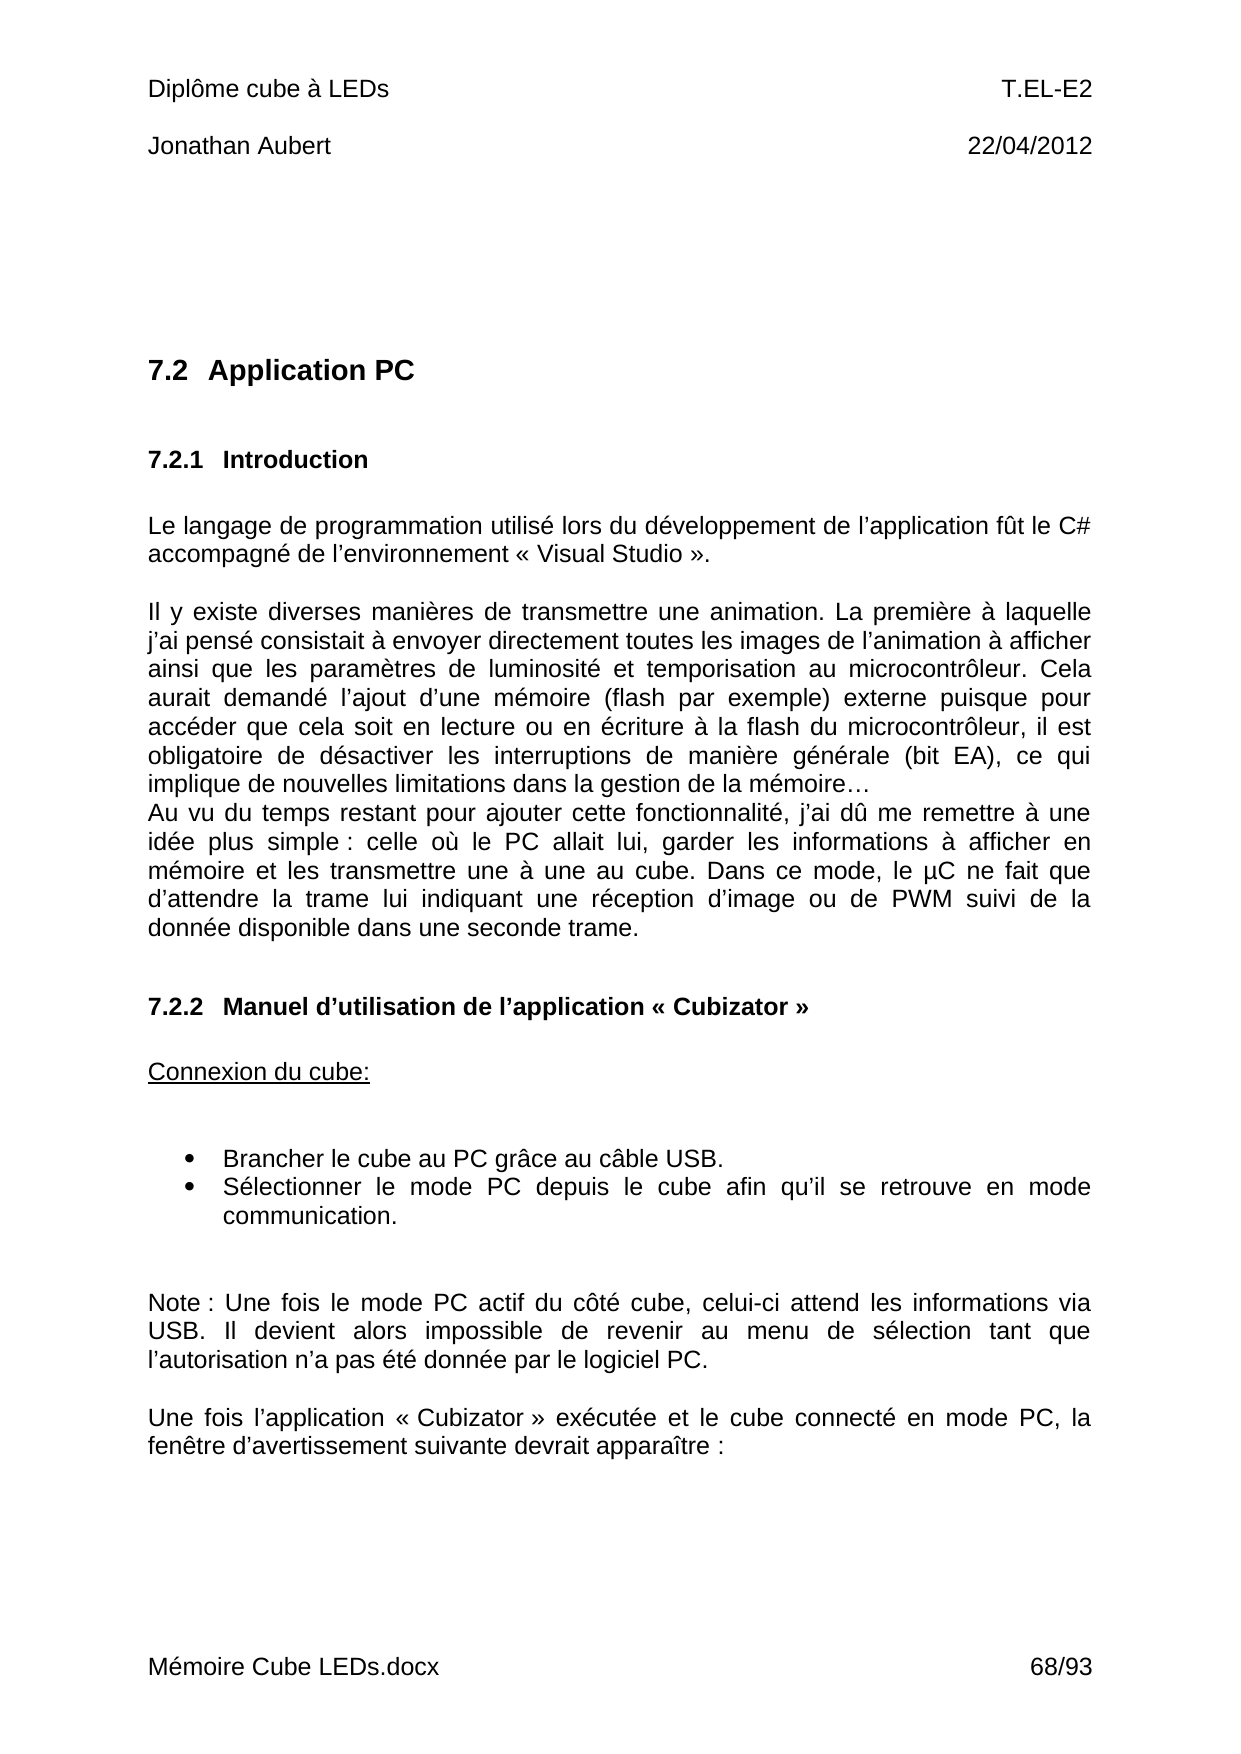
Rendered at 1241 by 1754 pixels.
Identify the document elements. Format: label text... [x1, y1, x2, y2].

subtitle Application PC [148, 353, 1093, 387]
text Connexion du cube: [148, 1057, 1093, 1086]
list Brancher le cube au PC grâce au câble USB. [185, 1143, 1093, 1172]
text Une fois l’application « Cubizator » exécutée et le cube connecté en mode PC, la fenêtre d’avertissement suivante devrait apparaître : [148, 1402, 1093, 1460]
text Note : Une fois le mode PC actif du côté cube, celui-ci attend les informations via USB. Il devient alors impossible de revenir au menu de sélection tant que l’autorisation n’a pas été donnée par le logiciel PC. [148, 1287, 1093, 1374]
subtitle Manuel d’utilisation de l’application « Cubizator » [148, 991, 1093, 1020]
subtitle Introduction [148, 445, 1093, 473]
text Le langage de programmation utilisé lors du développement de l’application fût le C# accompagné de l’environnement « Visual Studio ». [148, 511, 1093, 568]
list Sélectionner le mode PC depuis le cube afin qu’il se retrouve en mode communication. [185, 1172, 1093, 1230]
text Il y existe diverses manières de transmettre une animation. La première à laquelle j’ai pensé consistait à envoyer directement toutes les images de l’animation à afficher ainsi que les paramètres de luminosité et temporisation au microcontrôleur. Cela aurait demandé l’ajout d’une mémoire (flash par exemple) externe puisque pour accéder que cela soit en lecture ou en écriture à la flash du microcontrôleur, il est obligatoire de désactiver les interruptions de manière générale (bit EA), ce qui implique de nouvelles limitations dans la gestion de la mémoire… [148, 597, 1093, 798]
text Au vu du temps restant pour ajouter cette fonctionnalité, j’ai dû me remettre à une idée plus simple : celle où le PC allait lui, garder les informations à afficher en mémoire et les transmettre une à une au cube. Dans ce mode, le µC ne fait que d’attendre la trame lui indiquant une réception d’image ou de PWM suivi de la donnée disponible dans une seconde trame. [148, 798, 1093, 942]
